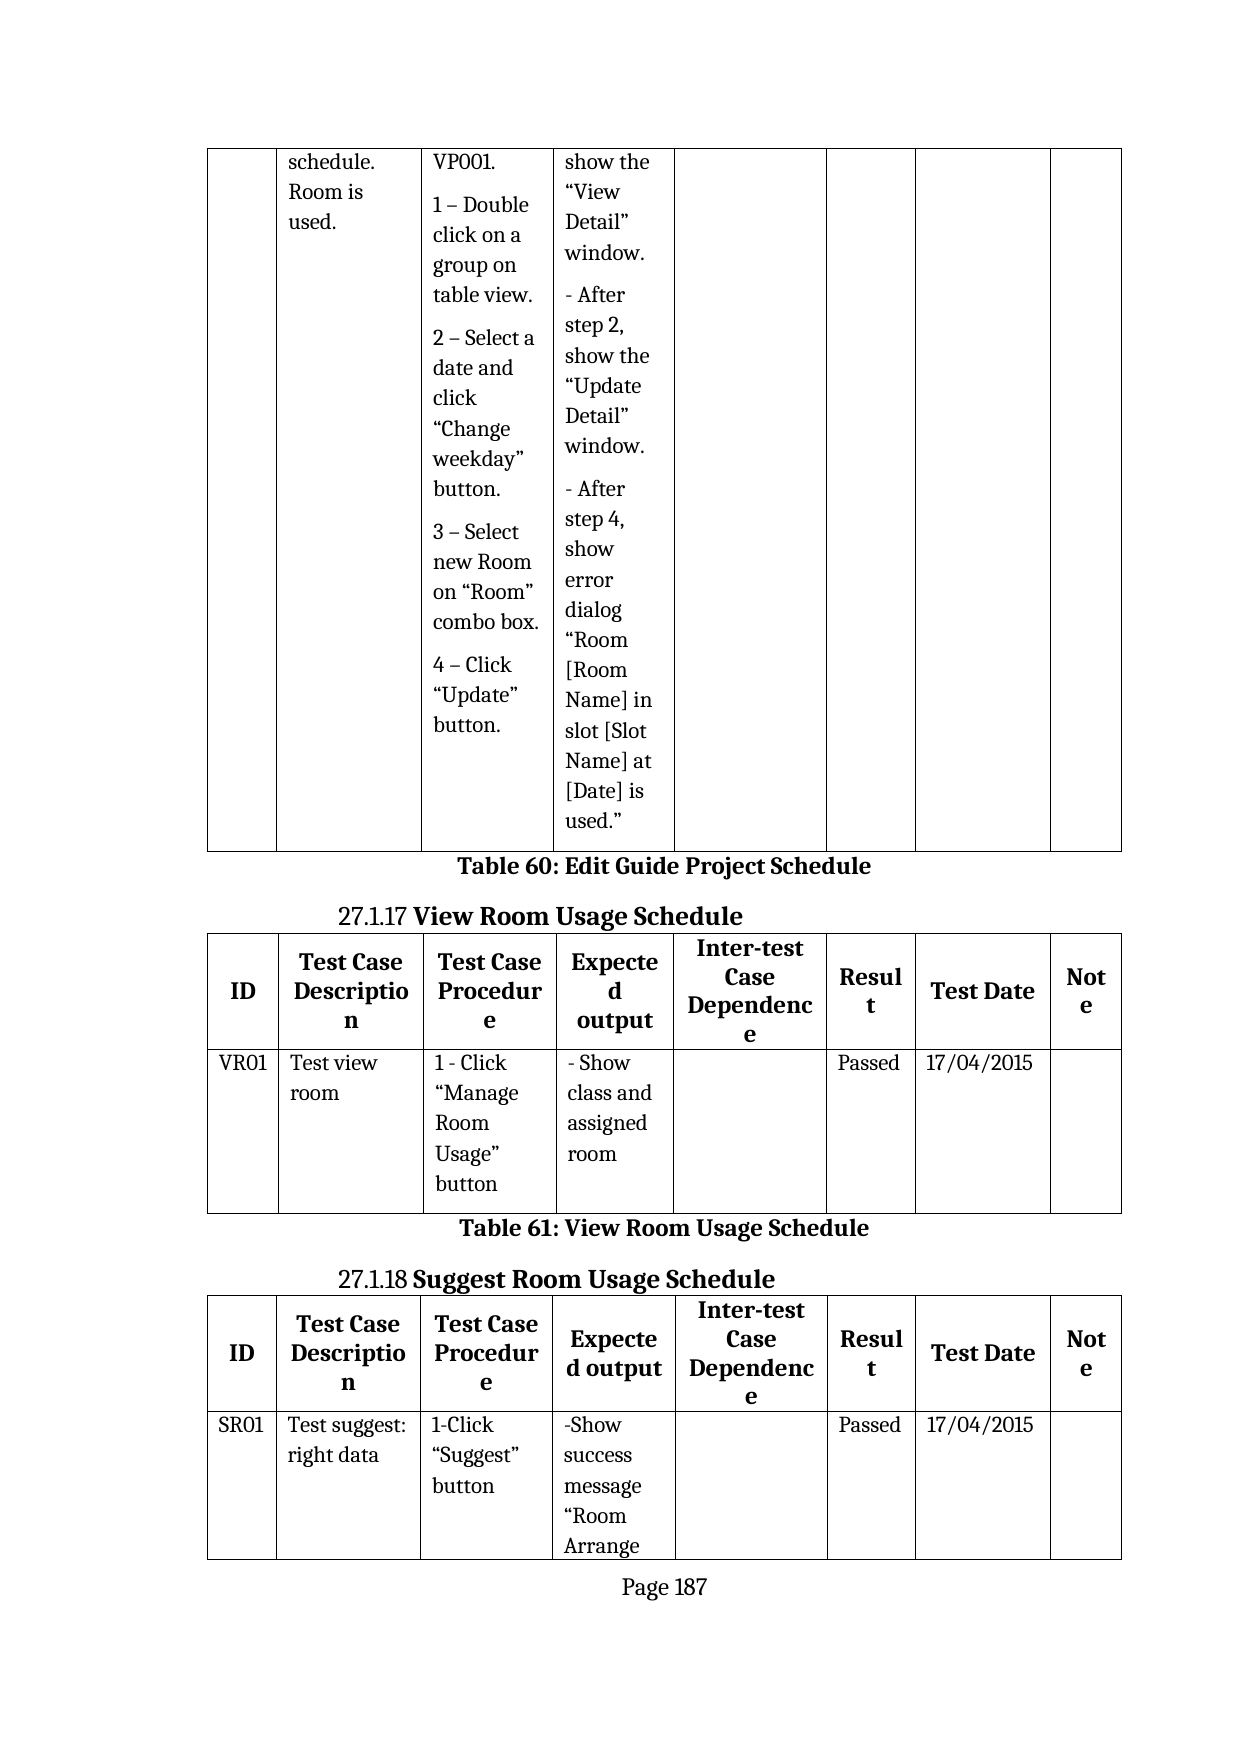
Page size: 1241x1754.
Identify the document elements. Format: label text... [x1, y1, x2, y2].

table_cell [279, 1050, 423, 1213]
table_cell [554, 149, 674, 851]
subtitle Suggest Room Usage Schedule [338, 1264, 1122, 1295]
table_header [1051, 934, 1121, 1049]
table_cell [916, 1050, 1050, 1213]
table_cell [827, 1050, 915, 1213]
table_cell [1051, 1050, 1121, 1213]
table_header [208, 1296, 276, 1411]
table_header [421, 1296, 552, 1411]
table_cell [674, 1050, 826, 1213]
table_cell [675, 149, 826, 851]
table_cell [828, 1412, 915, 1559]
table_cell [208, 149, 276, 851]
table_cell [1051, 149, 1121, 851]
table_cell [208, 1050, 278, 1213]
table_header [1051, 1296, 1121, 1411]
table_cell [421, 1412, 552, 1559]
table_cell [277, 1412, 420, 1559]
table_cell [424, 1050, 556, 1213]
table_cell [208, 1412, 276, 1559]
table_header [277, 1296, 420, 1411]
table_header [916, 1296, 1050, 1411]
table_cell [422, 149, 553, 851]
subtitle View Room Usage Schedule [338, 901, 1122, 933]
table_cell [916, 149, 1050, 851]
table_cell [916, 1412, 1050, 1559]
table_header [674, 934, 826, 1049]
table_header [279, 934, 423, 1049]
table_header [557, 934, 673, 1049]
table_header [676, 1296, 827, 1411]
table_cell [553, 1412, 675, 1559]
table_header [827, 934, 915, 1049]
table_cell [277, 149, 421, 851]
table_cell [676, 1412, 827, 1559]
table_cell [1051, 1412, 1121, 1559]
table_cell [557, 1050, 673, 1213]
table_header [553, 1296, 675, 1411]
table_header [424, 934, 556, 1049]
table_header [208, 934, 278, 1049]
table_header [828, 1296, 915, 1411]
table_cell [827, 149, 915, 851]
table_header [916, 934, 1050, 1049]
